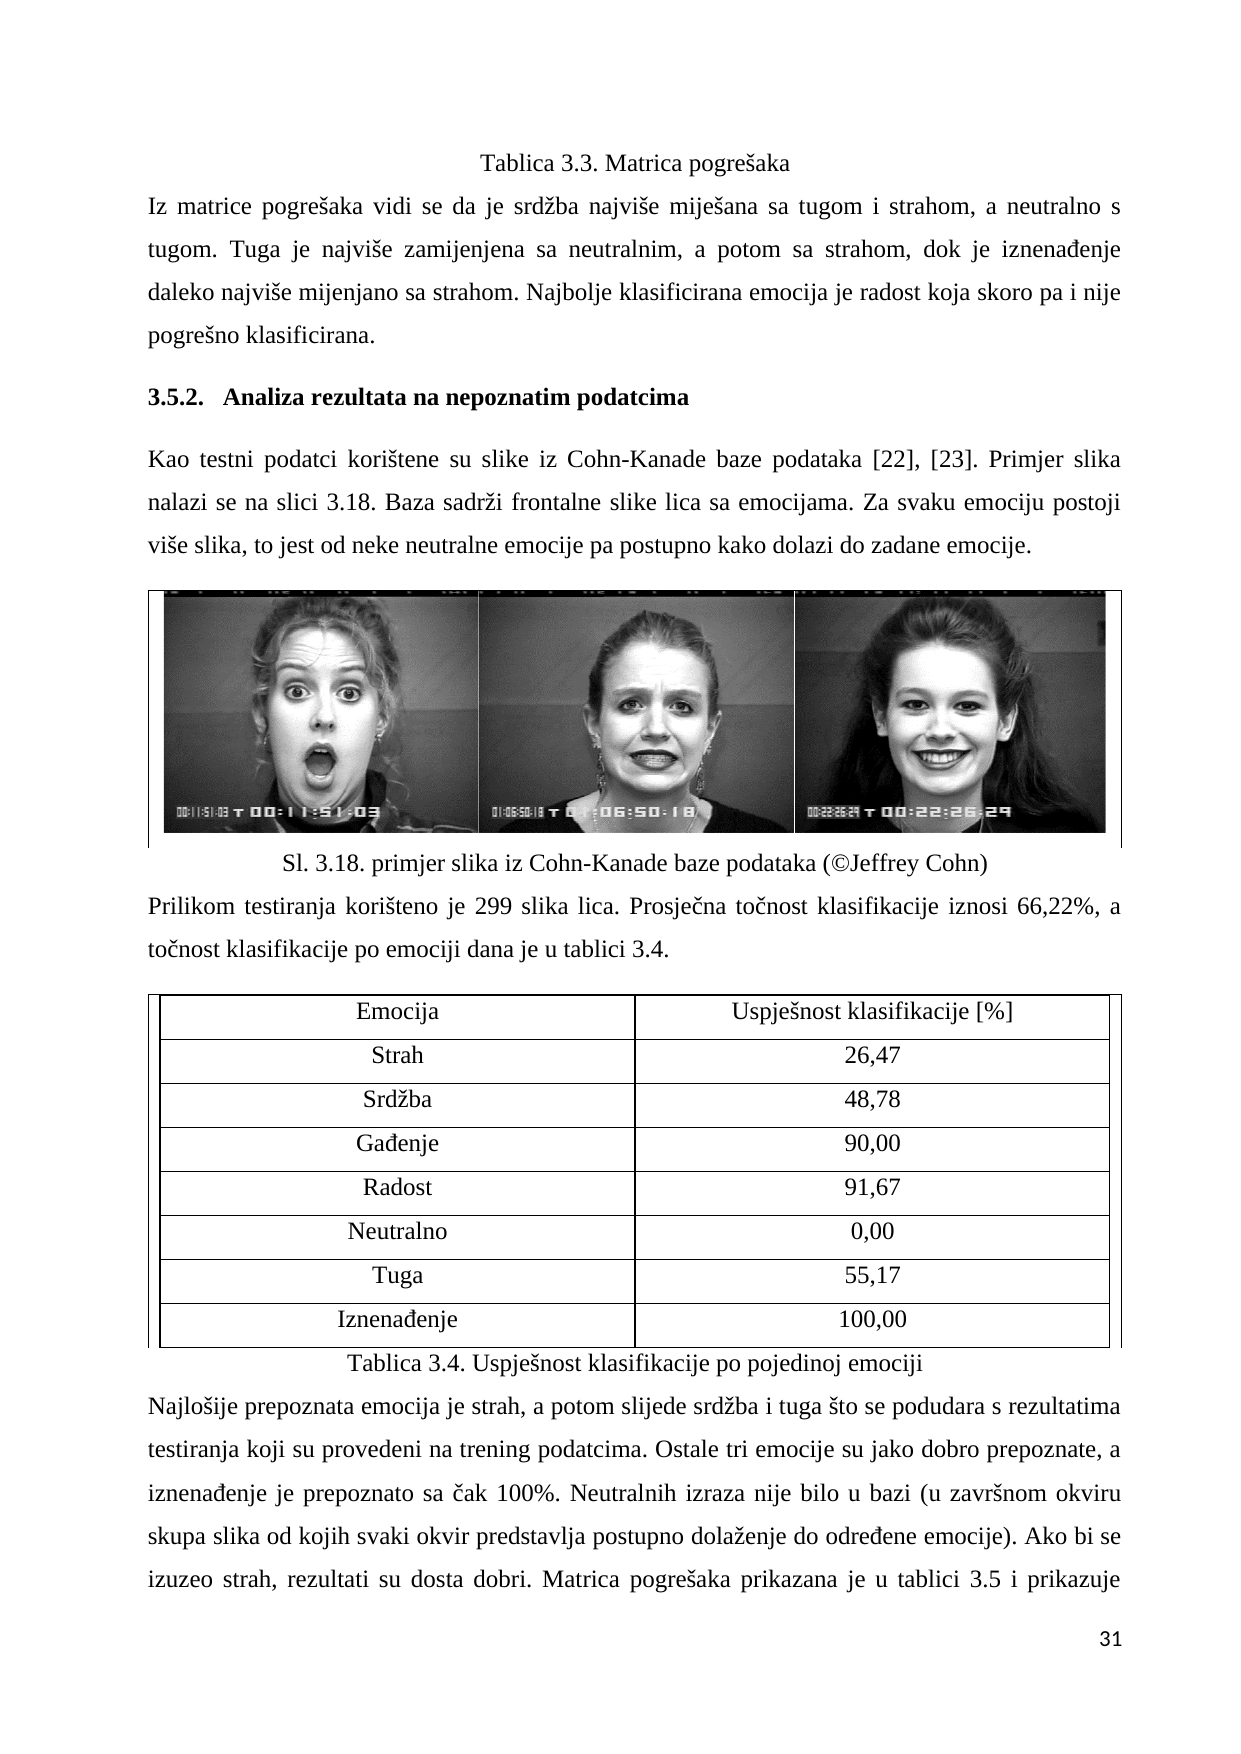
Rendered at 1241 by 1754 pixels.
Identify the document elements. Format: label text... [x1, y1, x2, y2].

table_header [161, 1128, 634, 1171]
table_cell Tablica 3.4. Uspješnost klasifikacije po pojedinoj emociji [148, 1348, 1122, 1391]
table_header [1110, 995, 1121, 1348]
table_header [636, 1084, 1109, 1127]
table_header [636, 1260, 1109, 1303]
text Prilikom testiranja korišteno je 299 slika lica. Prosječna točnost klasifikacije iznosi 66,22%, a točnost klasifikacije po emociji dana je u tablici 3.4. [148, 891, 1122, 963]
table_cell Tablica 3.3. Matrica pogrešaka [148, 148, 1122, 191]
table_header [636, 996, 1109, 1039]
table_header [636, 1172, 1109, 1215]
text Kao testni podatci korištene su slike iz Cohn-Kanade baze podataka [22], [23]. Primjer slika nalazi se na slici 3.18. Baza sadrži frontalne slike lica sa emocijama. Za svaku emociju postoji više slika, to jest od neke neutralne emocije pa postupno kako dolazi do zadane emocije. [148, 444, 1122, 559]
table_header [161, 996, 634, 1039]
table_header [161, 1084, 634, 1127]
table_header [149, 591, 1121, 848]
table_header [636, 1304, 1109, 1347]
table_header [161, 1260, 634, 1303]
table_header [161, 1040, 634, 1083]
table_header [161, 1304, 634, 1347]
text Analiza rezultata na nepoznatim podatcima [148, 382, 1122, 411]
table_header [636, 1128, 1109, 1171]
text Iz matrice pogrešaka vidi se da je srdžba najviše miješana sa tugom i strahom, a neutralno s tugom. Tuga je najviše zamijenjena sa neutralnim, a potom sa strahom, dok je iznenađenje daleko najviše mijenjano sa strahom. Najbolje klasificirana emocija je radost koja skoro pa i nije pogrešno klasificirana. [148, 191, 1122, 349]
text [148, 1391, 1122, 1593]
picture [163, 591, 1106, 834]
table_cell Sl. 3.18. primjer slika iz Cohn-Kanade baze podataka (©Jeffrey Cohn) [148, 848, 1122, 891]
table_header [161, 1172, 634, 1215]
table_header [636, 1040, 1109, 1083]
table_header [636, 1216, 1109, 1259]
table_header [149, 995, 159, 1348]
table_header [161, 1216, 634, 1259]
